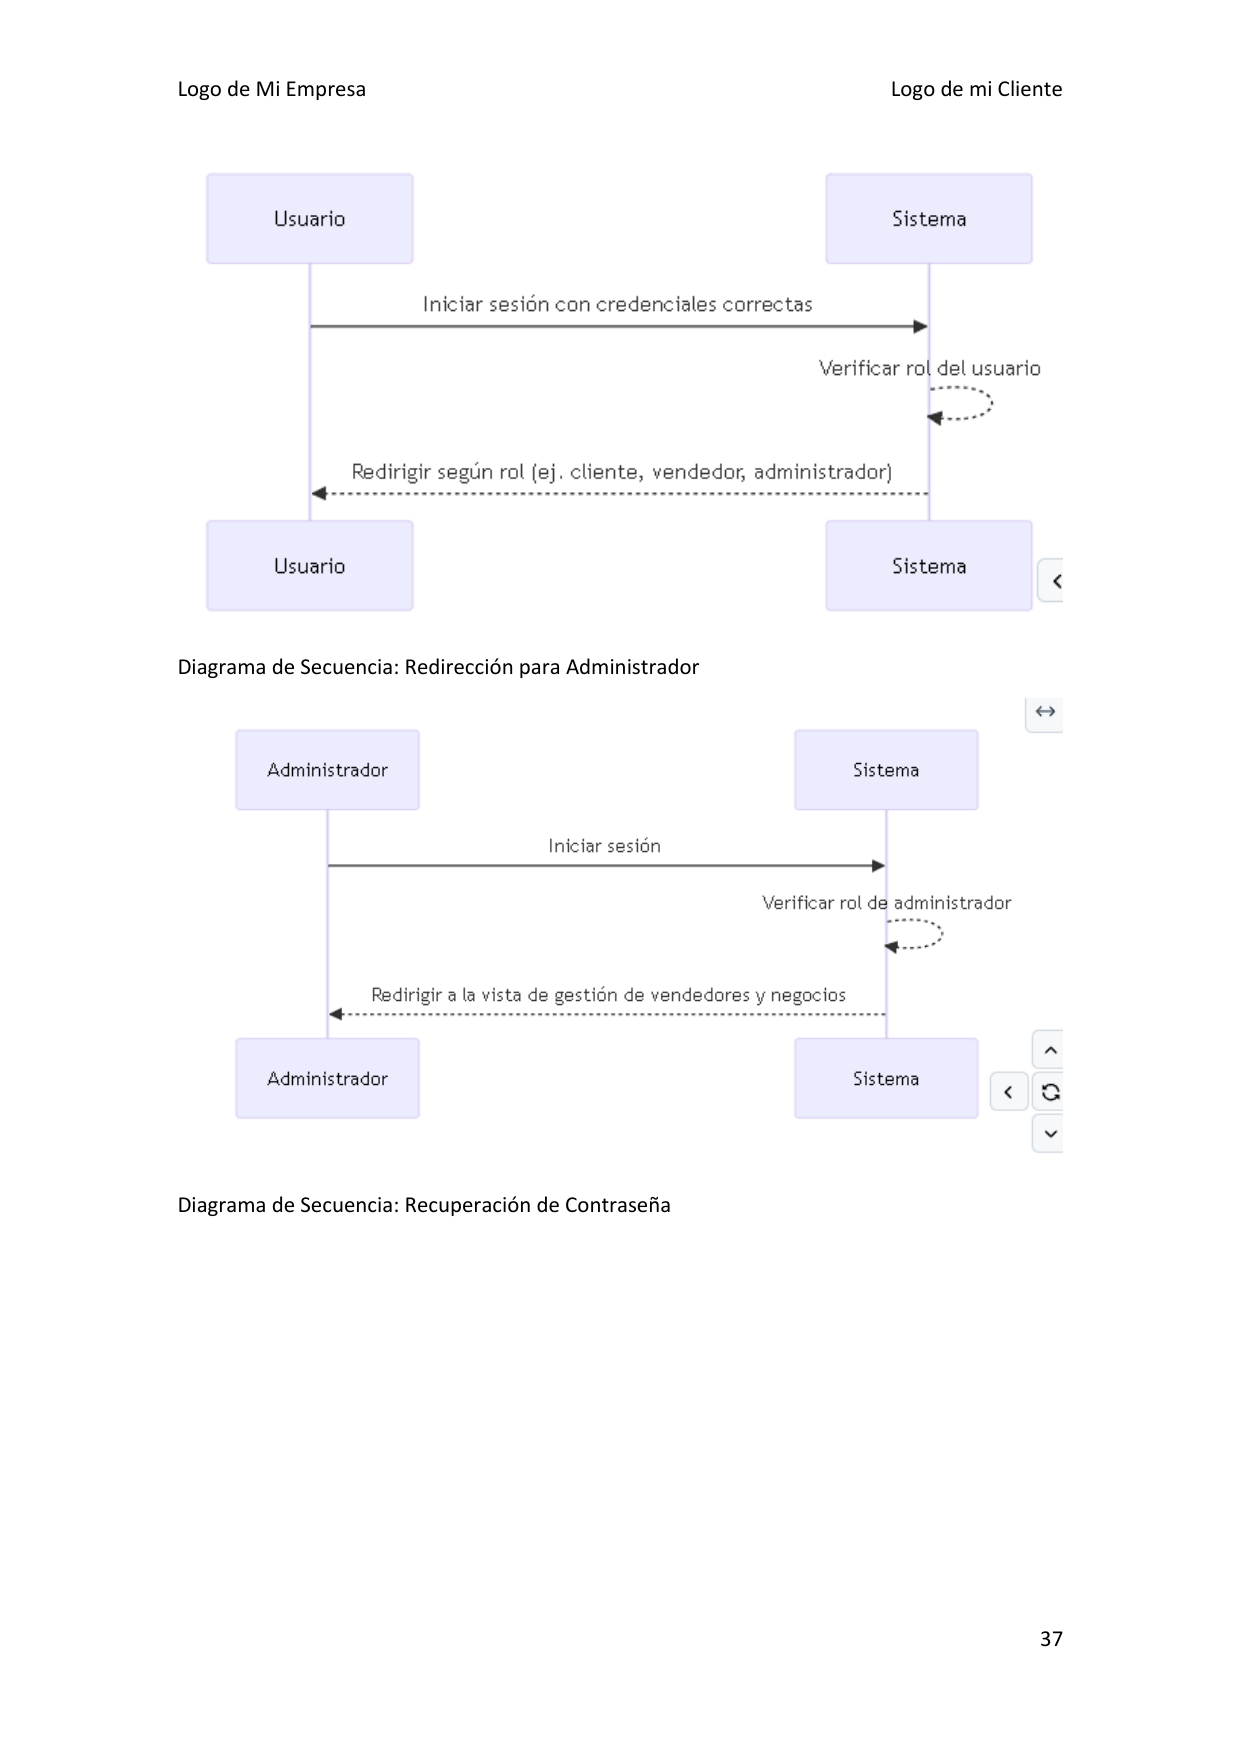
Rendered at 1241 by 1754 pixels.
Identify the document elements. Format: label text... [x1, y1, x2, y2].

picture [177, 698, 1063, 1172]
text Diagrama de Secuencia: Redirección para Administrador [177, 652, 1063, 680]
picture [177, 147, 1063, 633]
text Diagrama de Secuencia: Recuperación de Contraseña [177, 1191, 1063, 1218]
